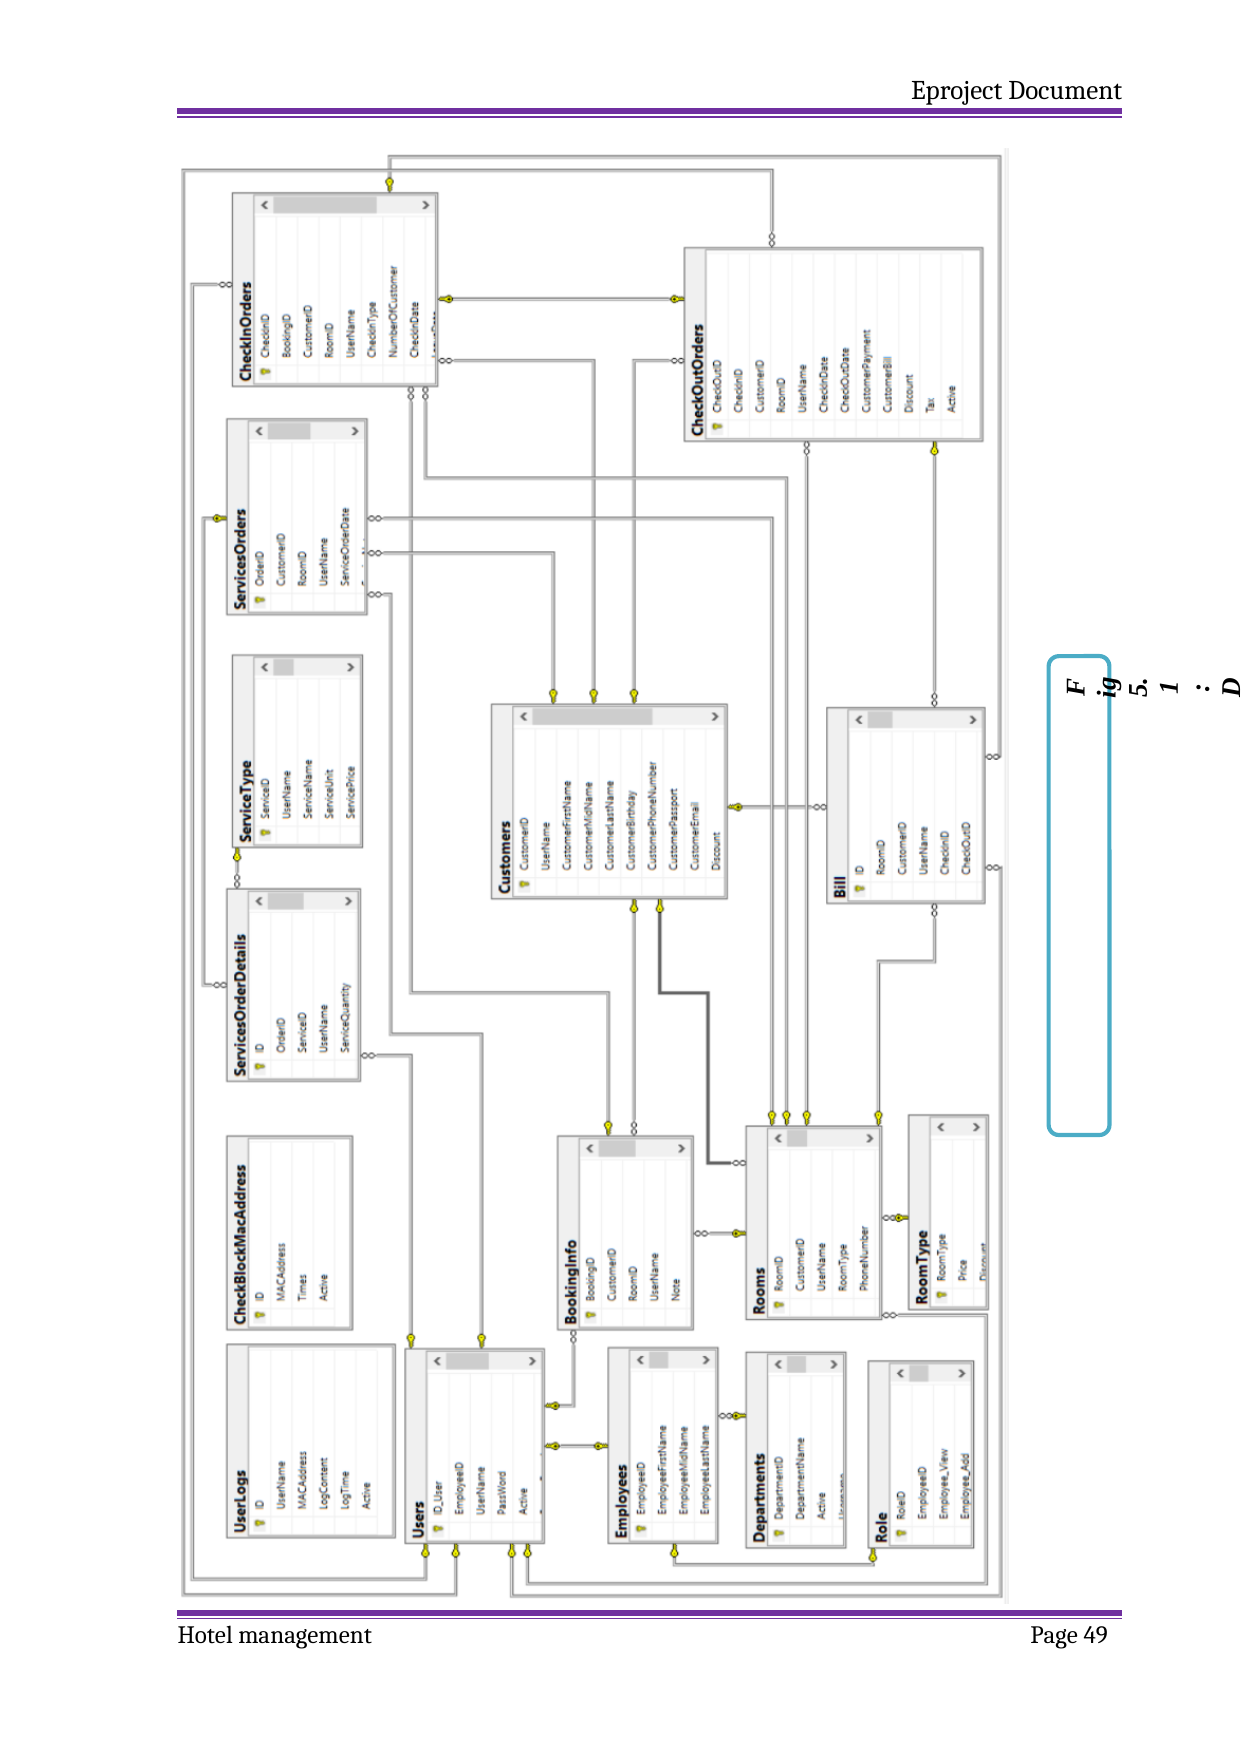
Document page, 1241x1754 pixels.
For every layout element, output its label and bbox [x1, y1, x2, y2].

picture [179, 149, 1009, 1603]
